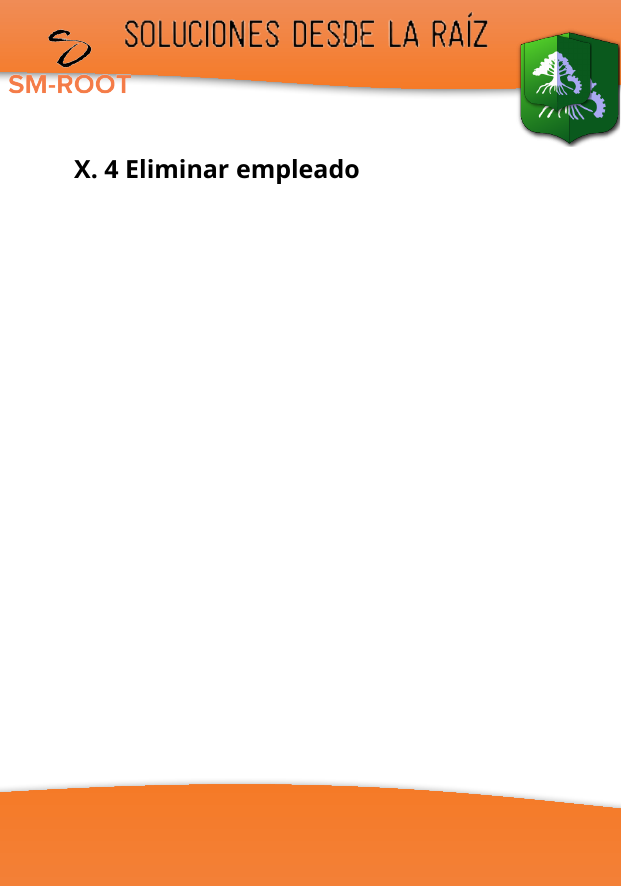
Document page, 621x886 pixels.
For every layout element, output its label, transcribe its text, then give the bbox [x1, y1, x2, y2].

picture [516, 28, 621, 147]
subtitle X. 4 Eliminar empleado [74, 152, 531, 186]
picture [7, 28, 132, 100]
